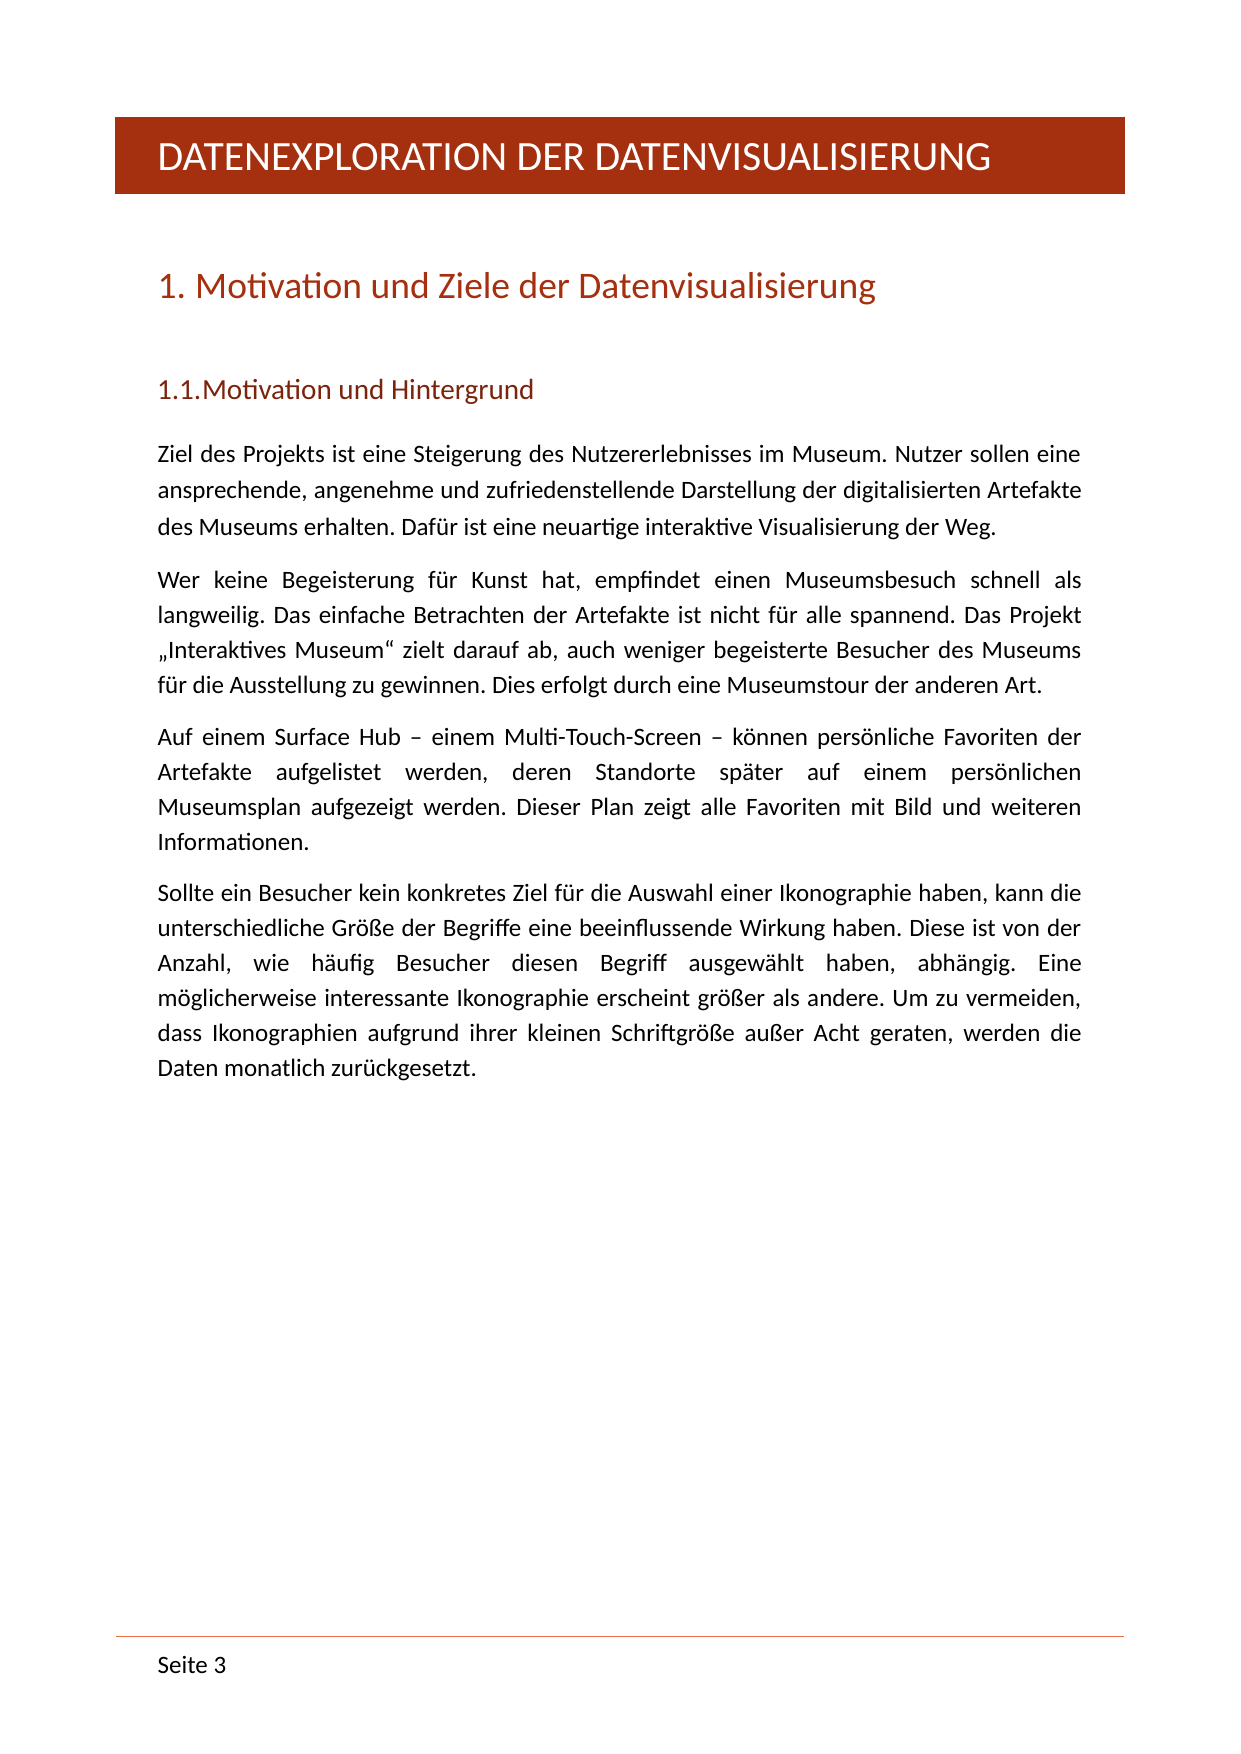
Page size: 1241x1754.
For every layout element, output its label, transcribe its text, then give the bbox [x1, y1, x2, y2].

text Sollte ein Besucher kein konkretes Ziel für die Auswahl einer Ikonographie haben, kann die unterschiedliche Größe der Begriffe eine beeinflussende Wirkung haben. Diese ist von der Anzahl, wie häufig Besucher diesen Begriff ausgewählt haben, abhängig. Eine möglicherweise interessante Ikonographie erscheint größer als andere. Um zu vermeiden, dass Ikonographien aufgrund ihrer kleinen Schriftgröße außer Acht geraten, werden die Daten monatlich zurückgesetzt. [157, 877, 1083, 1083]
text Wer keine Begeisterung für Kunst hat, empfindet einen Museumsbesuch schnell als langweilig. Das einfache Betrachten der Artefakte ist nicht für alle spannend. Das Projekt „Interaktives Museum“ zielt darauf ab, auch weniger begeisterte Besucher des Museums für die Ausstellung zu gewinnen. Dies erfolgt durch eine Museumstour der anderen Art. [157, 564, 1083, 699]
subtitle Motivation und Ziele der Datenvisualisierung [157, 262, 1083, 308]
text Ziel des Projekts ist eine Steigerung des Nutzererlebnisses im Museum. Nutzer sollen eine ansprechende, angenehme und zufriedenstellende Darstellung der digitalisierten Artefakte des Museums erhalten. Dafür ist eine neuartige interaktive Visualisierung der Weg. [157, 438, 1083, 541]
text Auf einem Surface Hub – einem Multi-Touch-Screen – können persönliche Favoriten der Artefakte aufgelistet werden, deren Standorte später auf einem persönlichen Museumsplan aufgezeigt werden. Dieser Plan zeigt alle Favoriten mit Bild und weiteren Informationen. [157, 721, 1083, 856]
subtitle Motivation und Hintergrund [157, 371, 1083, 406]
